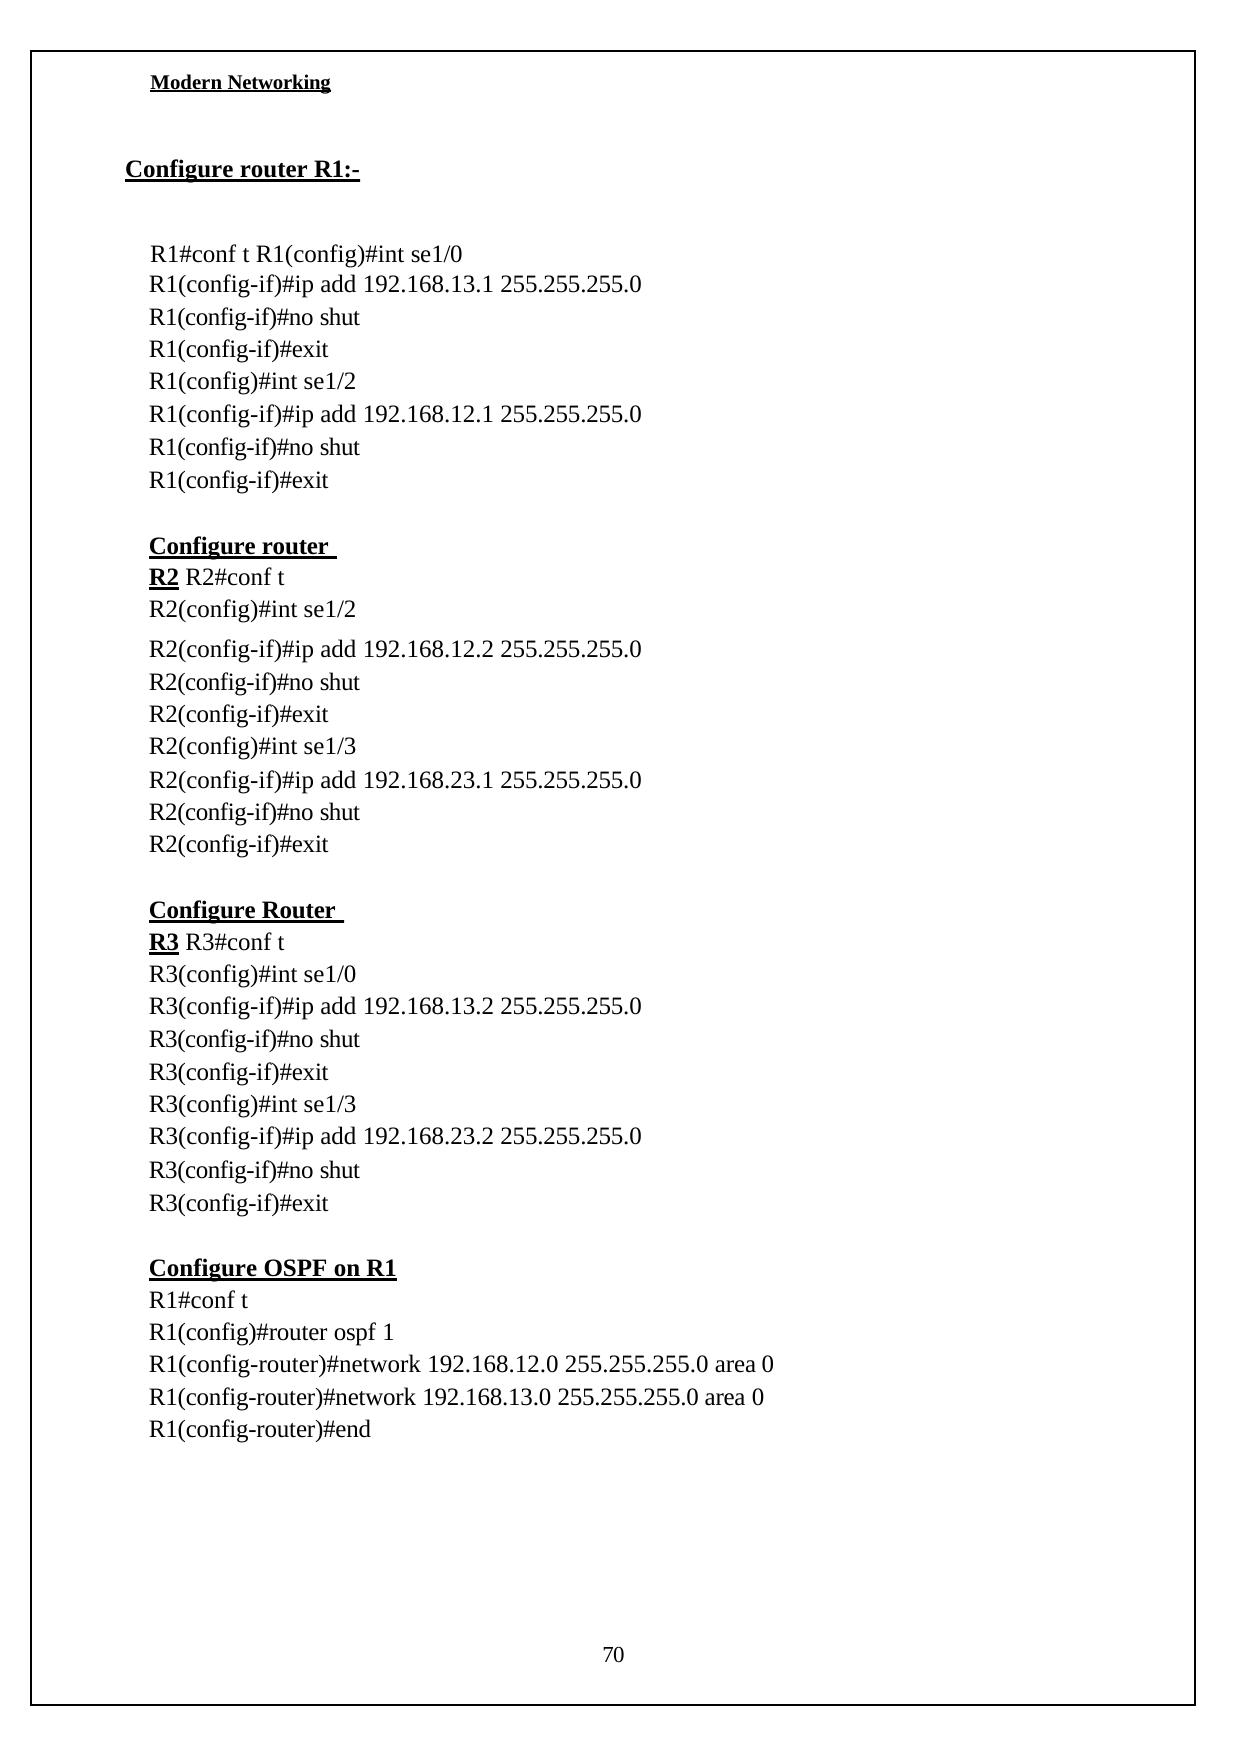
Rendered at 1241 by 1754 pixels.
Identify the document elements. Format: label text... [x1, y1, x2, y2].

text R1(config-if)#ip add 192.168.13.1 255.255.255.0 [149, 269, 1194, 298]
text Configure router R2 R2#conf t R2(config)#int se1/2 [149, 531, 362, 623]
text R3(config-if)#ip add 192.168.23.2 255.255.255.0 [149, 1121, 1194, 1150]
text R1(config-if)#ip add 192.168.12.1 255.255.255.0 [149, 399, 1194, 428]
text R1#conf t R1(config)#int se1/0 [150, 239, 1194, 268]
text R1(config-router)#network 192.168.13.0 255.255.255.0 area 0 R1(config-router)#end [149, 1382, 765, 1443]
text R3(config-if)#no shut R3(config-if)#exit R3(config)#int se1/3 [149, 1024, 362, 1118]
text Configure Router R3 R3#conf t R3(config)#int se1/0 [149, 895, 368, 987]
text Configure OSPF on R1 R1#conf t R1(config)#router ospf 1 [149, 1253, 410, 1345]
text Configure router R1:- [125, 154, 1194, 183]
text R2(config-if)#ip add 192.168.23.1 255.255.255.0 [149, 765, 1194, 793]
text R1(config-if)#no shut R1(config-if)#exit R1(config)#int se1/2 [149, 302, 362, 395]
text R3(config-if)#no shut R3(config-if)#exit [149, 1155, 362, 1217]
text R2(config-if)#ip add 192.168.12.2 255.255.255.0 [149, 634, 1194, 663]
text R1(config-if)#no shut R1(config-if)#exit [149, 432, 362, 494]
text R3(config-if)#ip add 192.168.13.2 255.255.255.0 [149, 991, 1194, 1020]
text R2(config-if)#no shut R2(config-if)#exit R2(config)#int se1/3 [149, 667, 362, 760]
text R1(config-router)#network 192.168.12.0 255.255.255.0 area 0 [149, 1349, 1194, 1378]
text R2(config-if)#no shut R2(config-if)#exit [149, 797, 362, 858]
